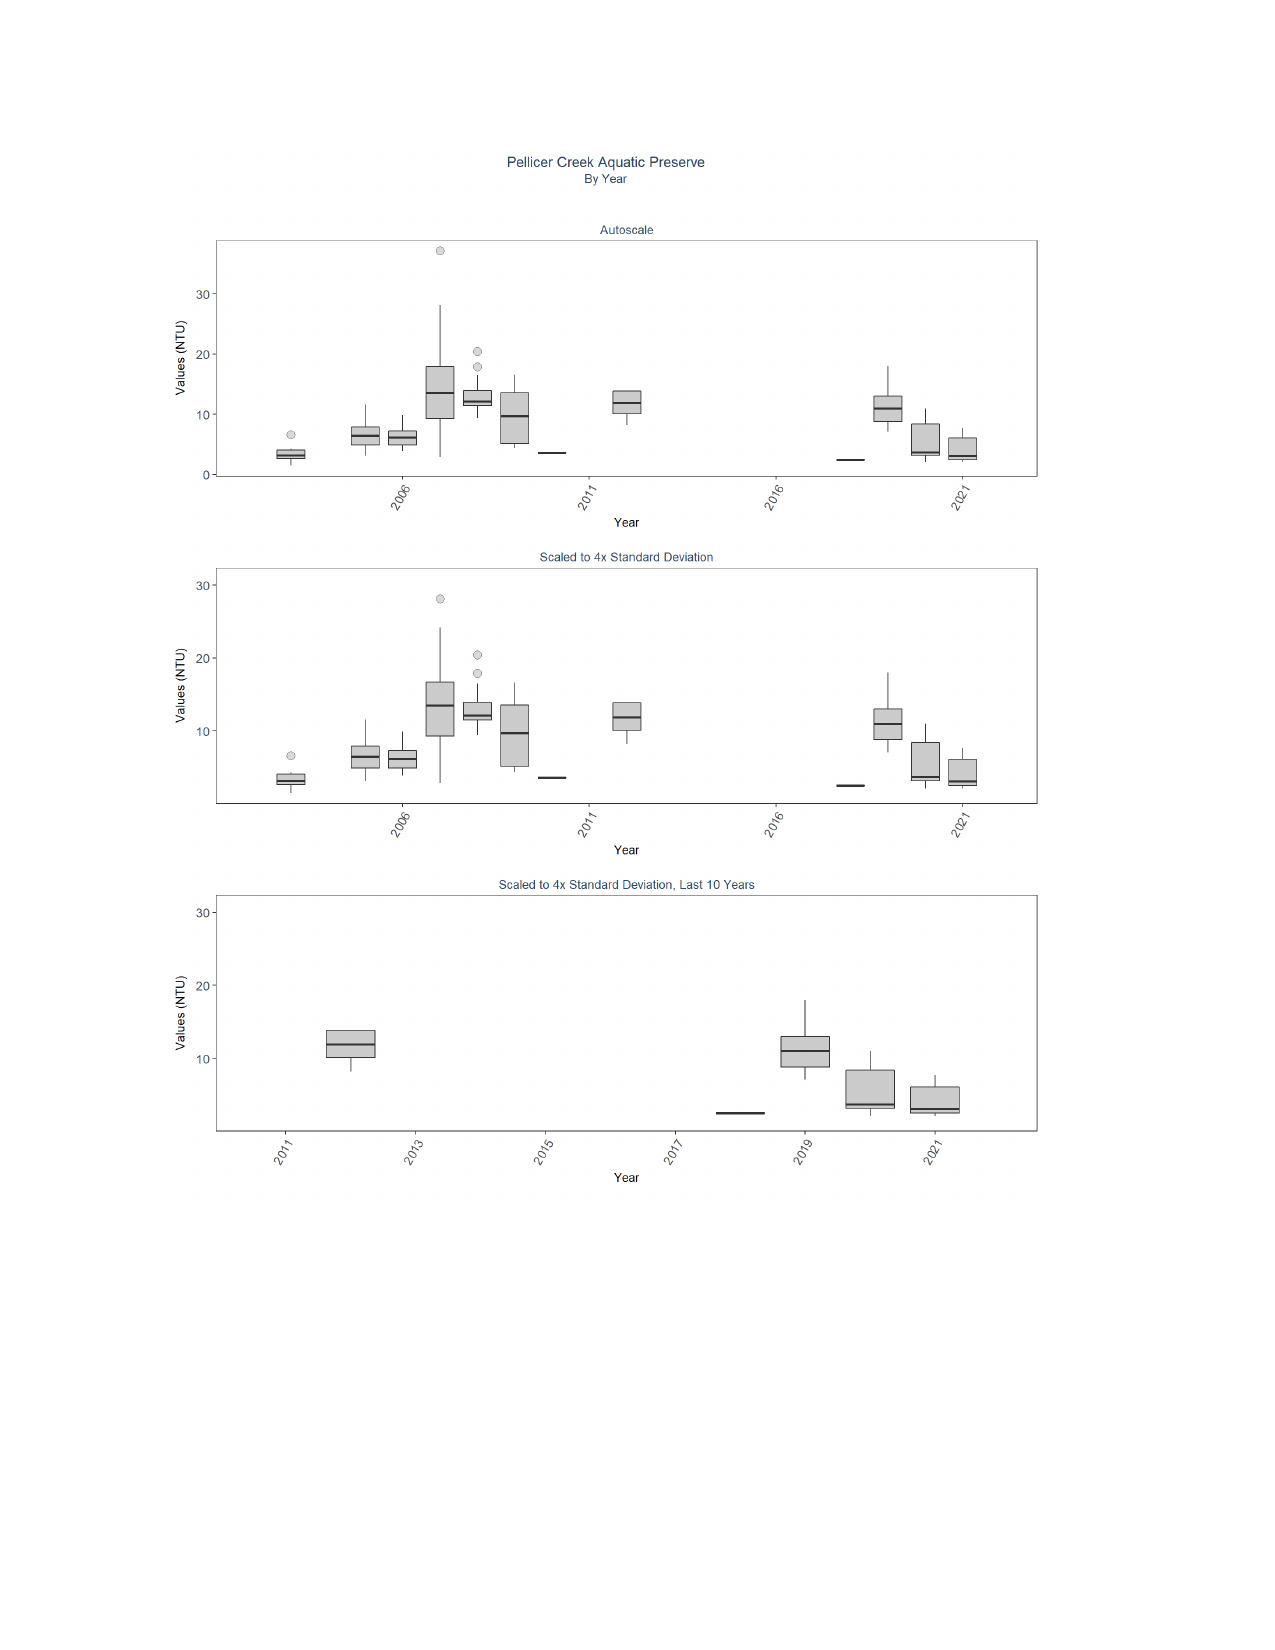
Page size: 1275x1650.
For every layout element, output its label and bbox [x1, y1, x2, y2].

picture [168, 150, 1044, 1200]
